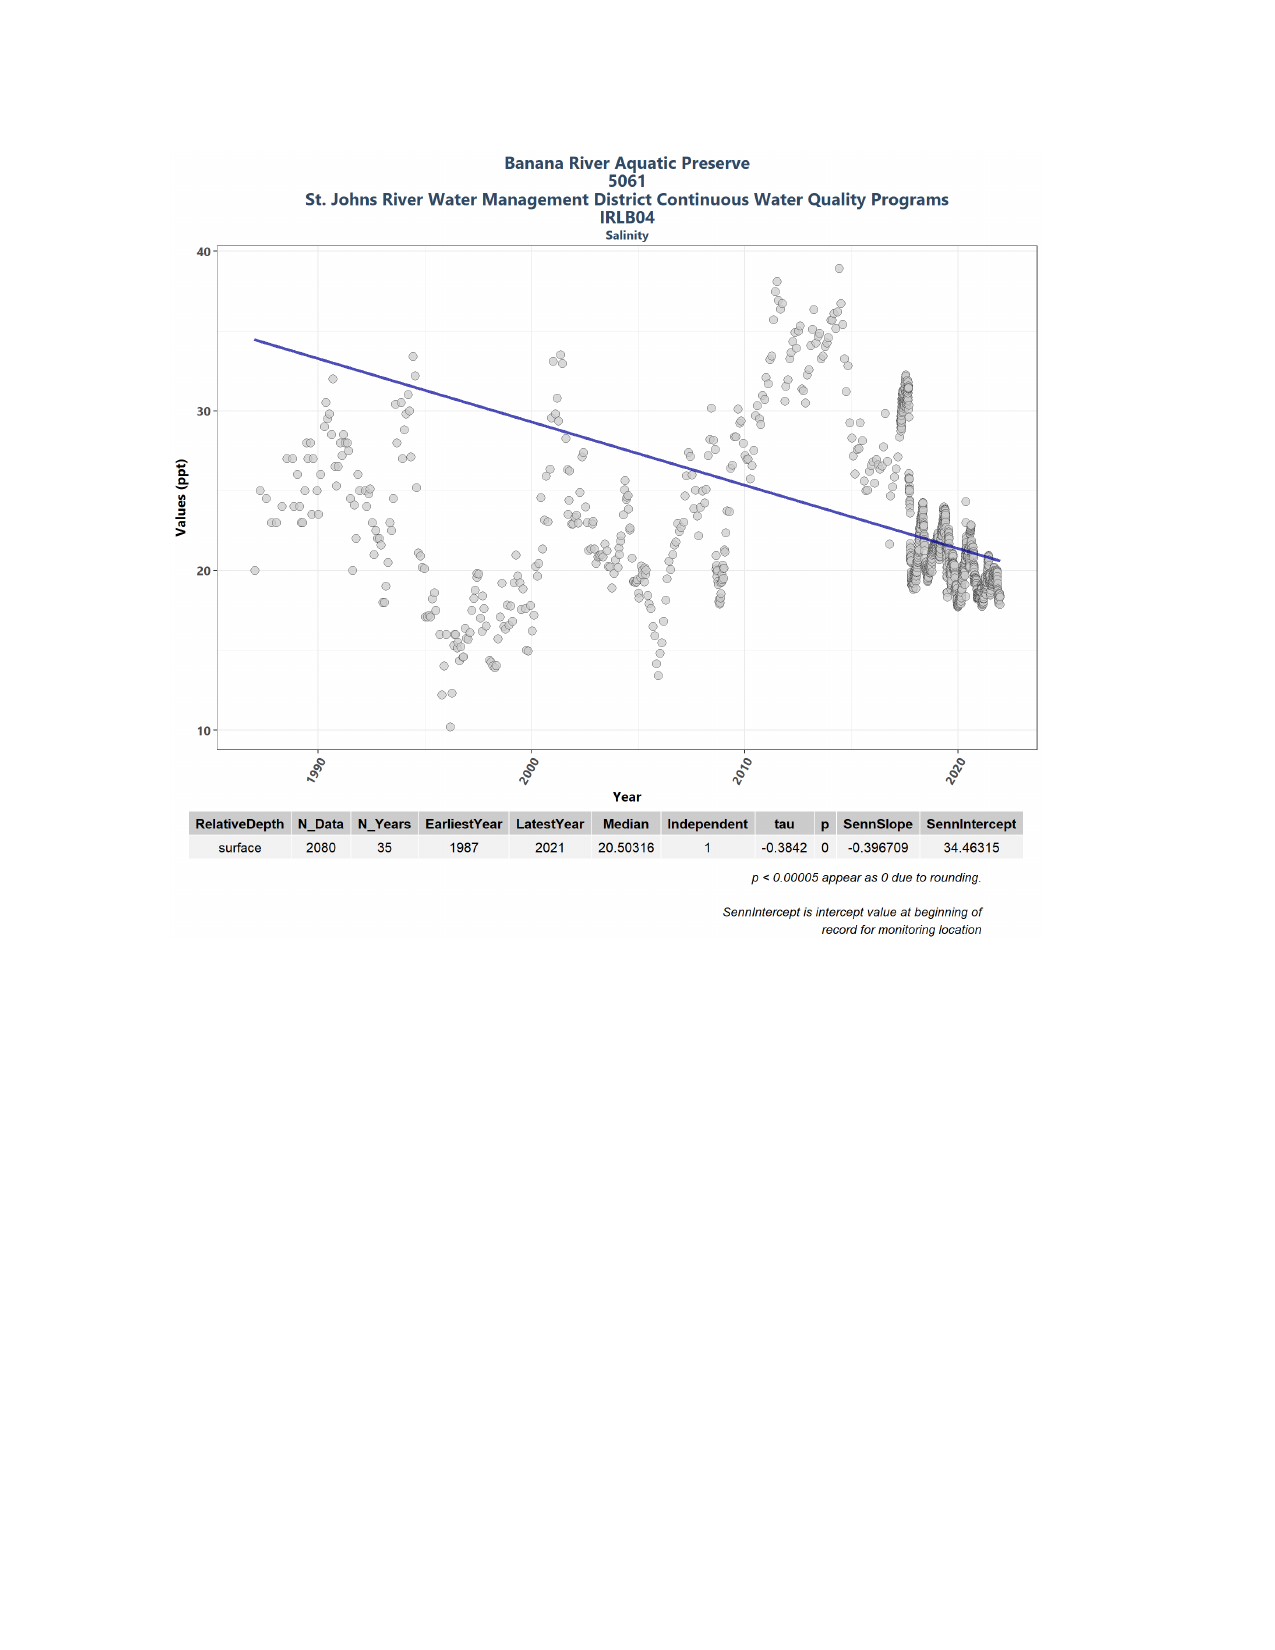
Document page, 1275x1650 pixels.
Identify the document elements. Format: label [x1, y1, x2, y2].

picture [168, 150, 1044, 938]
